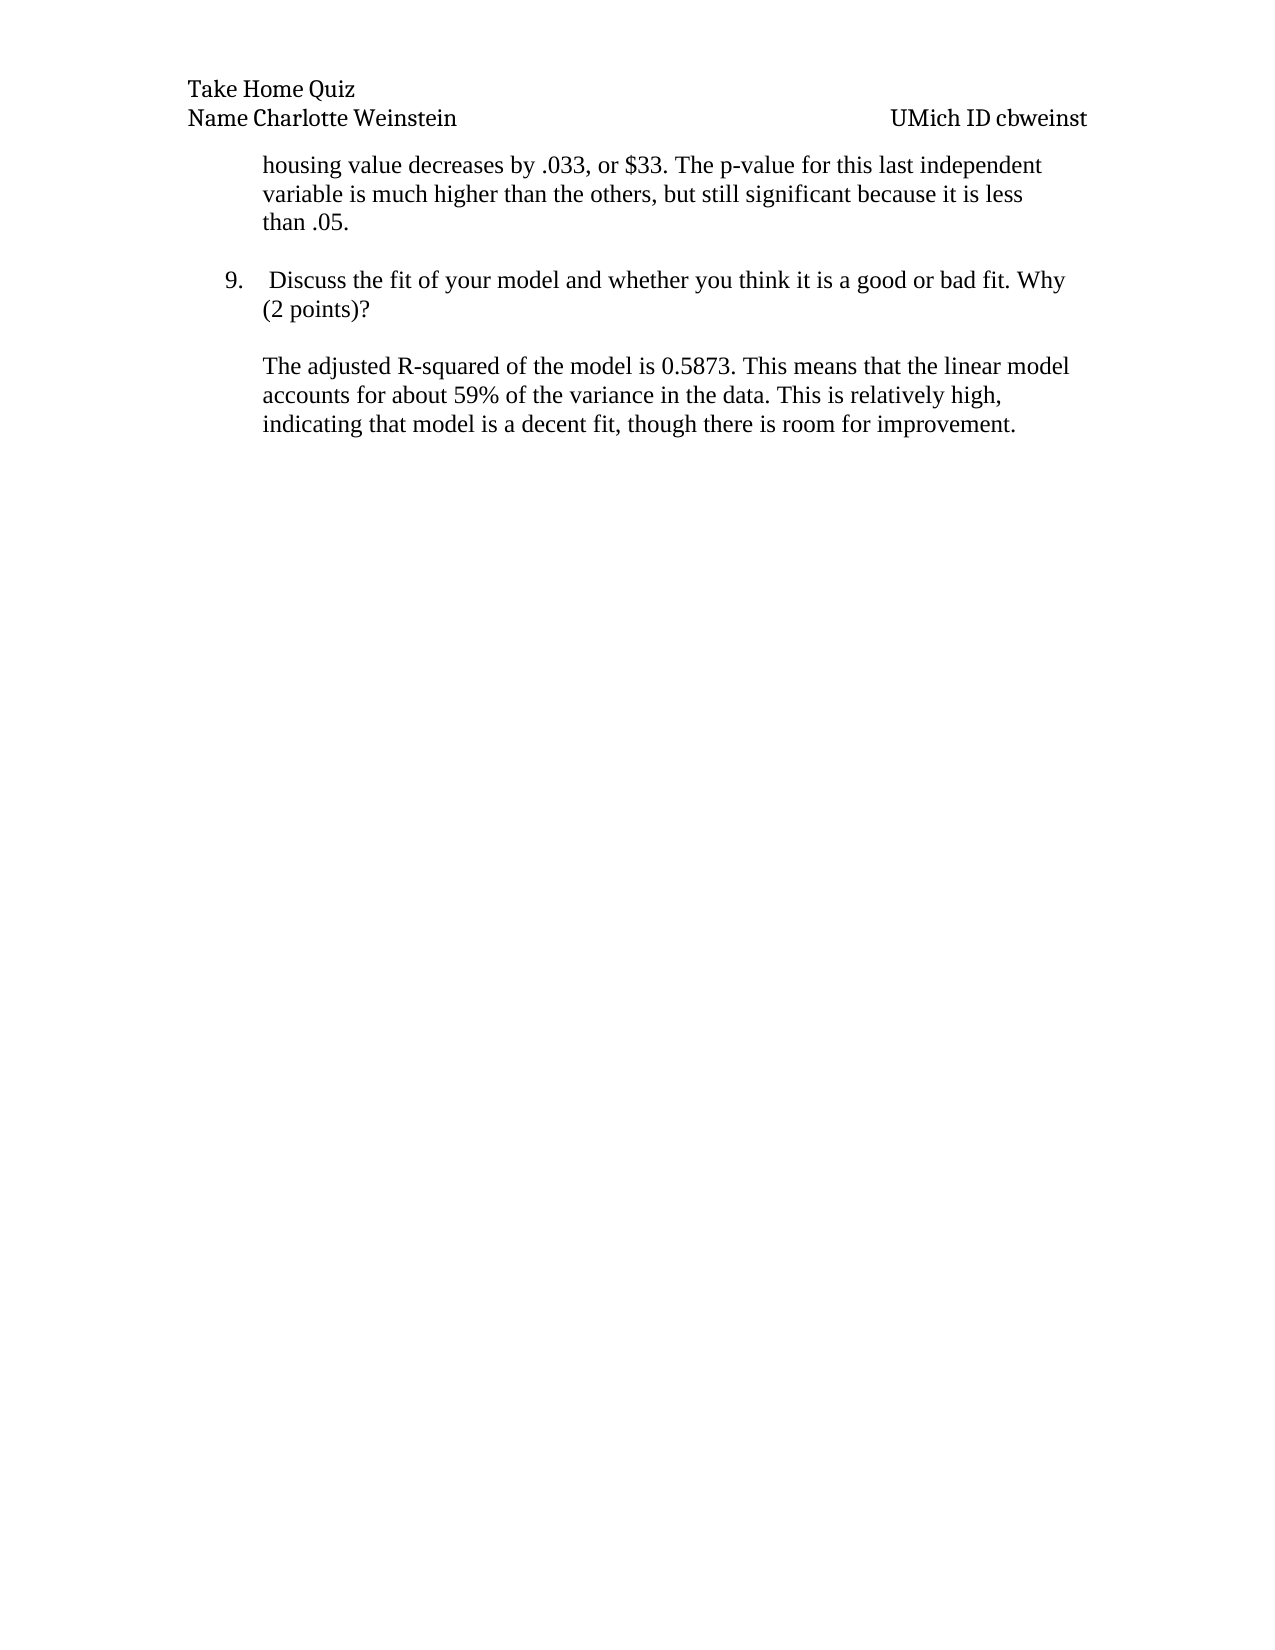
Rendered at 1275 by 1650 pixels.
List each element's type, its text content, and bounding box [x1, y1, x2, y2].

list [225, 150, 1087, 236]
list The adjusted R-squared of the model is 0.5873. This means that the linear model accounts for about 59% of the variance in the data. This is relatively high, indicating that model is a decent fit, though there is room for improvement. [262, 351, 1087, 437]
list Discuss the fit of your model and whether you think it is a good or bad fit. Why (2 points)? [225, 265, 1087, 322]
